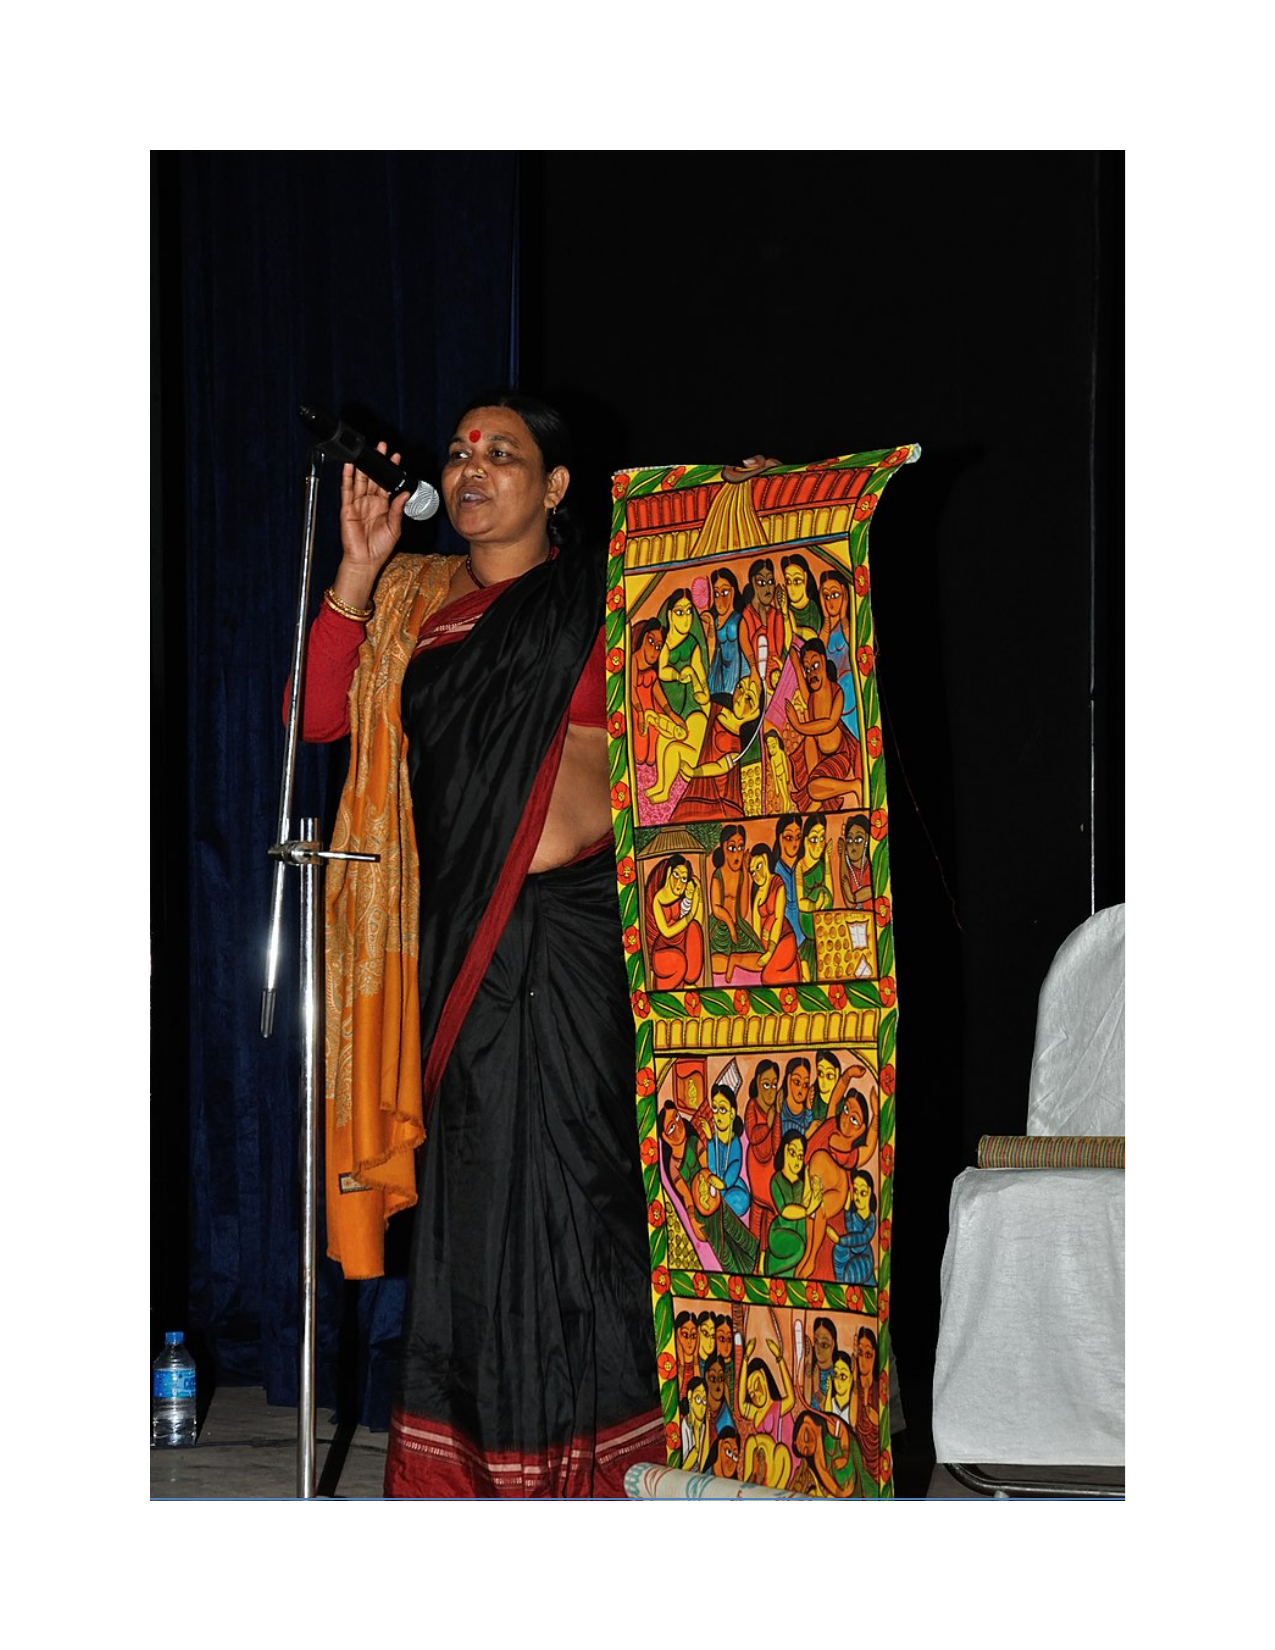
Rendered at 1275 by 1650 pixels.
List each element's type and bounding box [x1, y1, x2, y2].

picture [150, 150, 1125, 1498]
